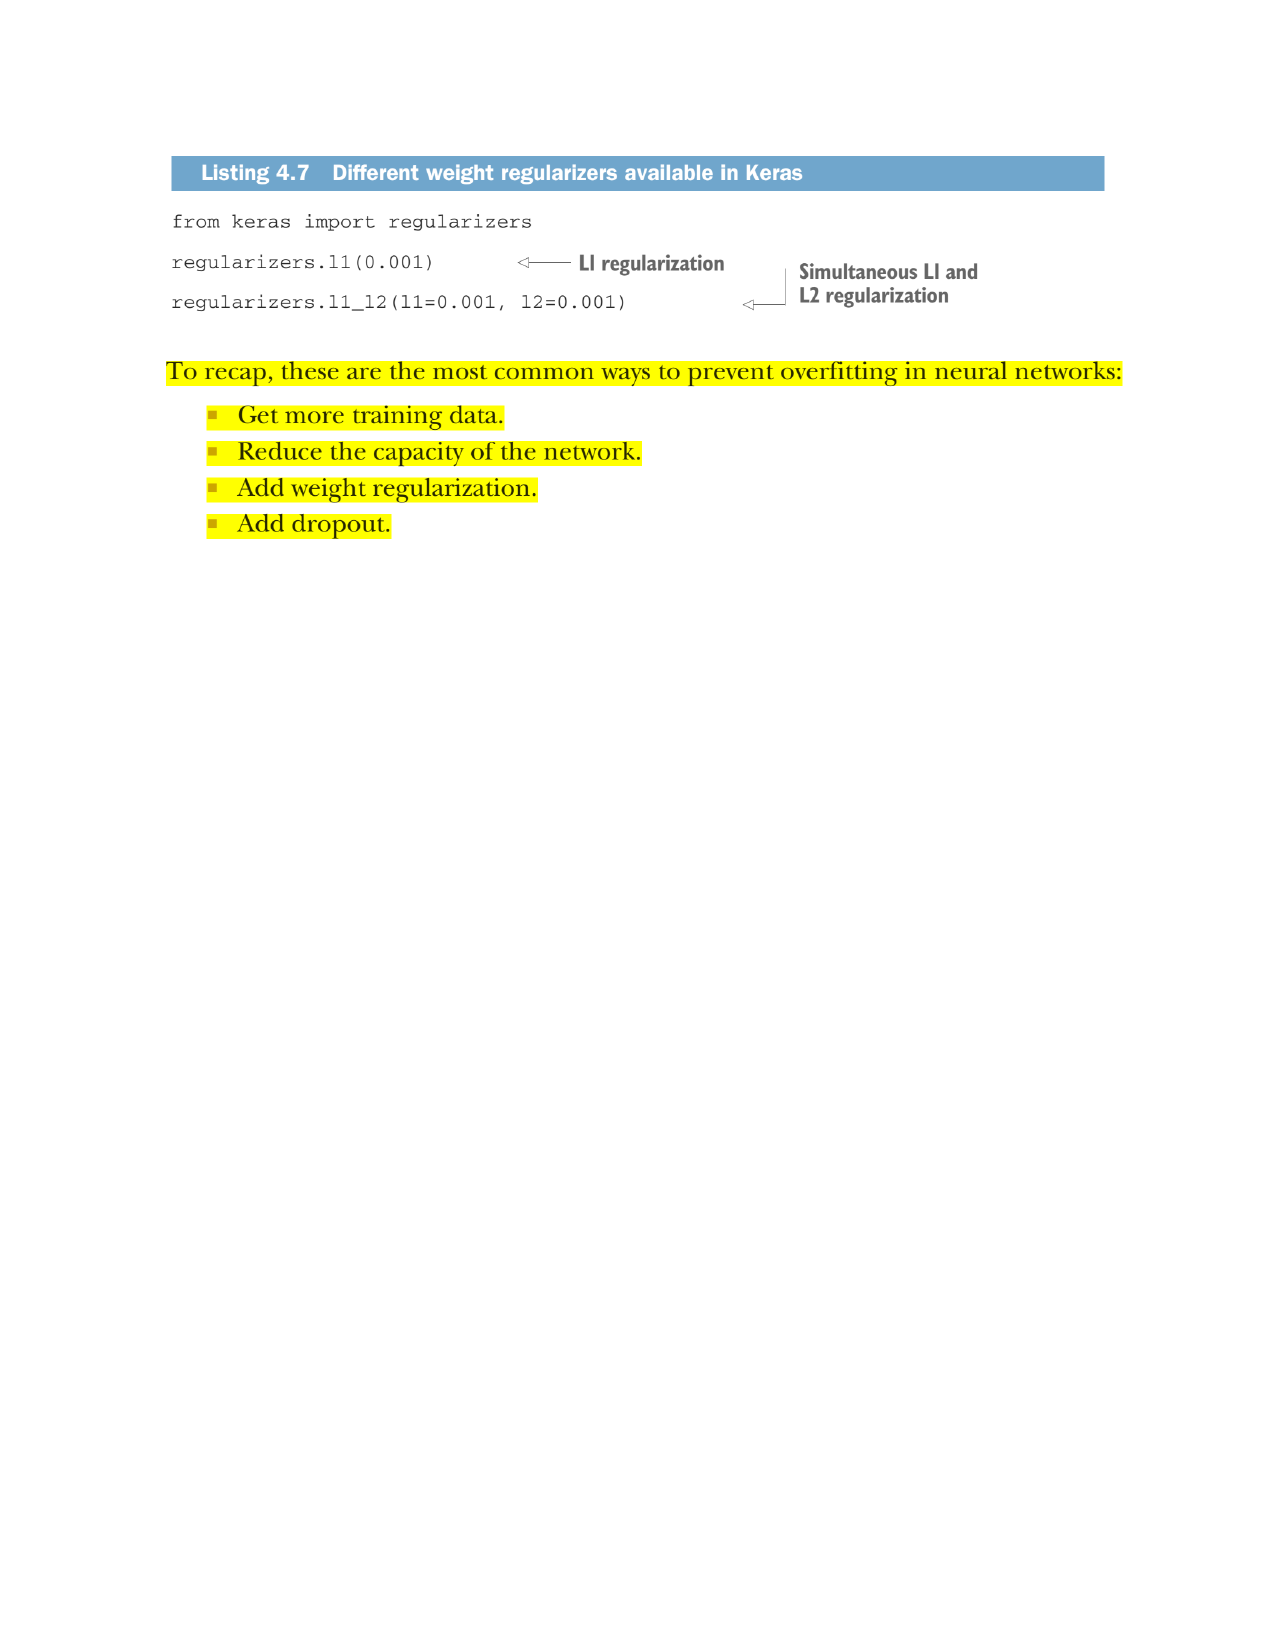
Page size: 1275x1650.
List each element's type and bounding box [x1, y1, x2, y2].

picture [150, 150, 1125, 330]
picture [150, 348, 1125, 550]
